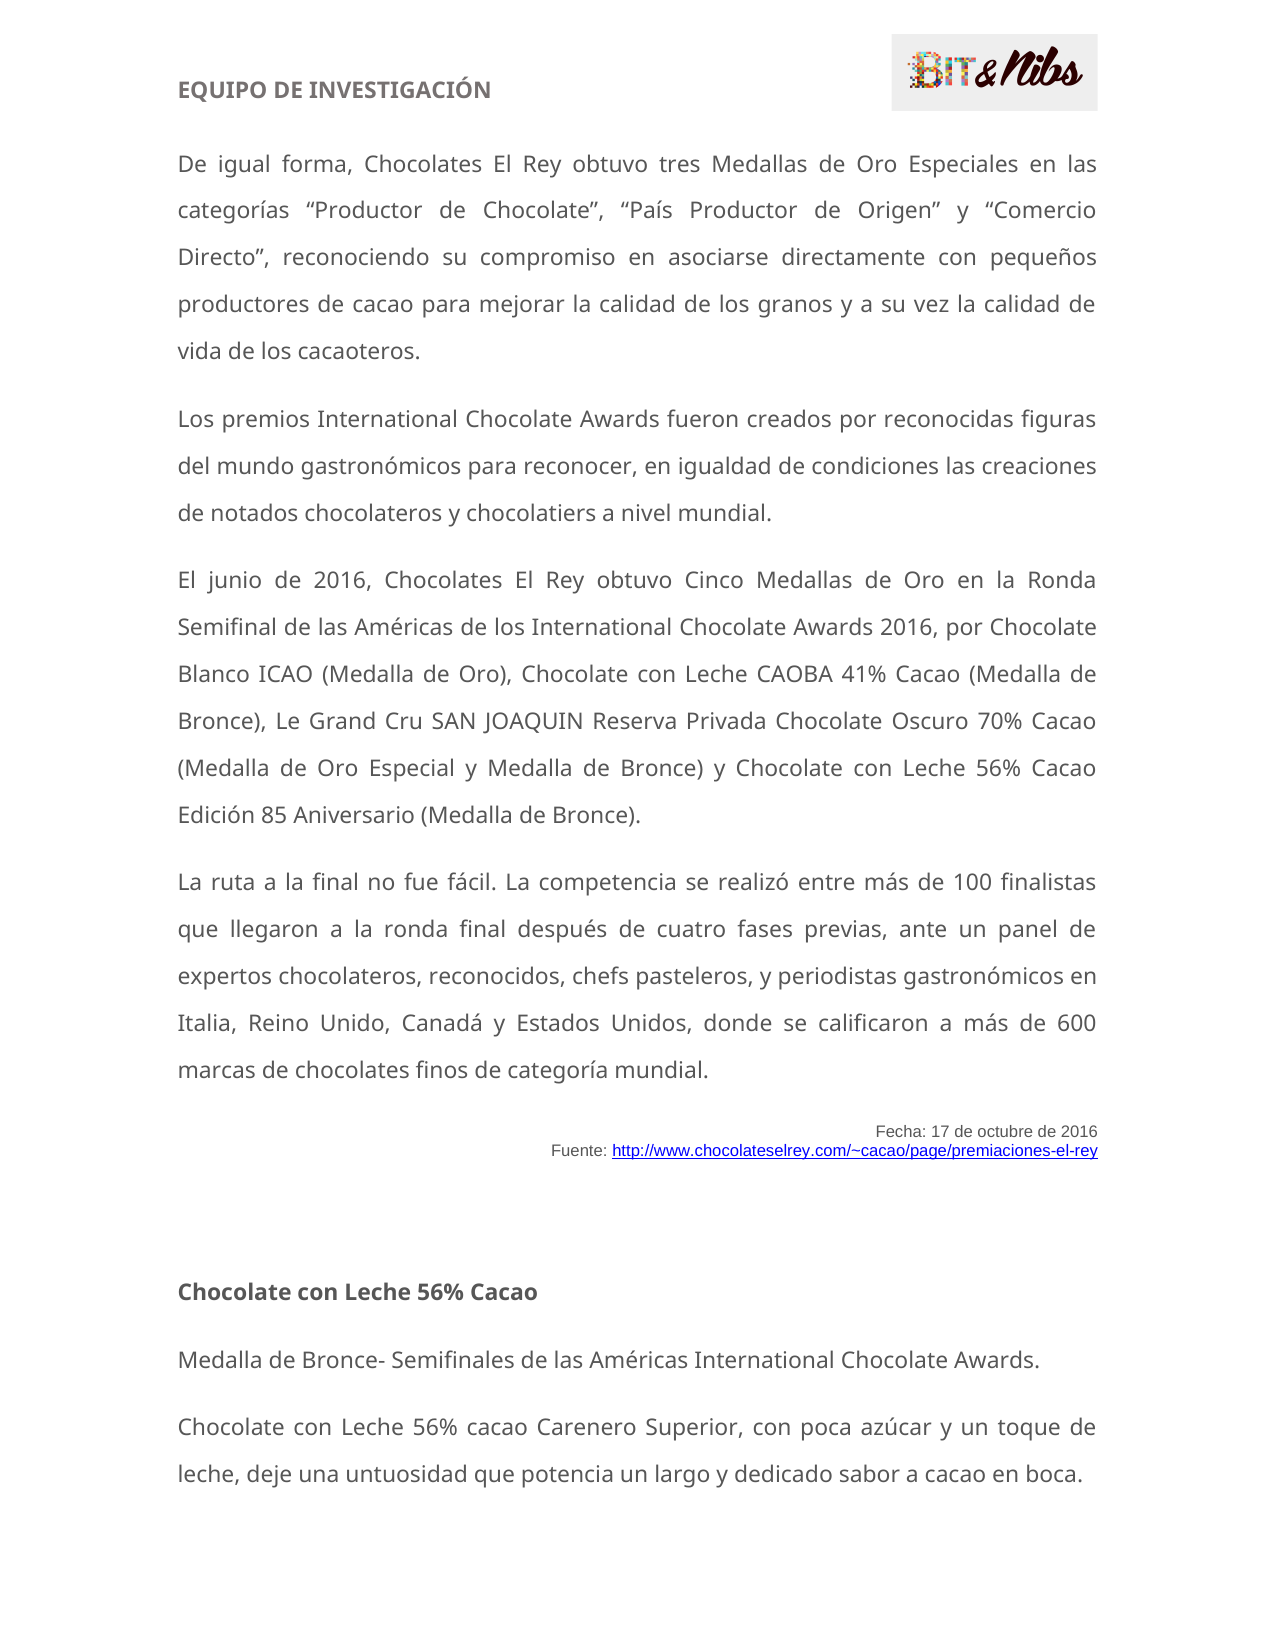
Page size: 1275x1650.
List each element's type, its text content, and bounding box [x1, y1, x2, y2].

text La ruta a la final no fue fácil. La competencia se realizó entre más de 100 finalistas que llegaron a la ronda final después de cuatro fases previas, ante un panel de expertos chocolateros, reconocidos, chefs pasteleros, y periodistas gastronómicos en Italia, Reino Unido, Canadá y Estados Unidos, donde se calificaron a más de 600 marcas de chocolates finos de categoría mundial. [177, 866, 1098, 1085]
text Chocolate con Leche 56% cacao Carenero Superior, con poca azúcar y un toque de leche, deje una untuosidad que potencia un largo y dedicado sabor a cacao en boca. [177, 1411, 1098, 1489]
text El junio de 2016, Chocolates El Rey obtuvo Cinco Medallas de Oro en la Ronda Semifinal de las Américas de los International Chocolate Awards 2016, por Chocolate Blanco ICAO (Medalla de Oro), Chocolate con Leche CAOBA 41% Cacao (Medalla de Bronce), Le Grand Cru SAN JOAQUIN Reserva Privada Chocolate Oscuro 70% Cacao (Medalla de Oro Especial y Medalla de Bronce) y Chocolate con Leche 56% Cacao Edición 85 Aniversario (Medalla de Bronce). [177, 564, 1098, 830]
text Los premios International Chocolate Awards fueron creados por reconocidas figuras del mundo gastronómicos para reconocer, en igualdad de condiciones las creaciones de notados chocolateros y chocolatiers a nivel mundial. [177, 403, 1098, 528]
text Fuente: http://www.chocolateselrey.com/~cacao/page/premiaciones-el-rey [177, 1141, 1098, 1160]
text De igual forma, Chocolates El Rey obtuvo tres Medallas de Oro Especiales en las categorías “Productor de Chocolate”, “País Productor de Origen” y “Comercio Directo”, reconociendo su compromiso en asociarse directamente con pequeños productores de cacao para mejorar la calidad de los granos y a su vez la calidad de vida de los cacaoteros. [177, 148, 1098, 366]
text Fecha: 17 de octubre de 2016 [177, 1122, 1098, 1141]
picture [891, 34, 1098, 111]
text Medalla de Bronce- Semifinales de las Américas International Chocolate Awards. [177, 1343, 1098, 1375]
text Chocolate con Leche 56% Cacao [177, 1276, 1098, 1307]
